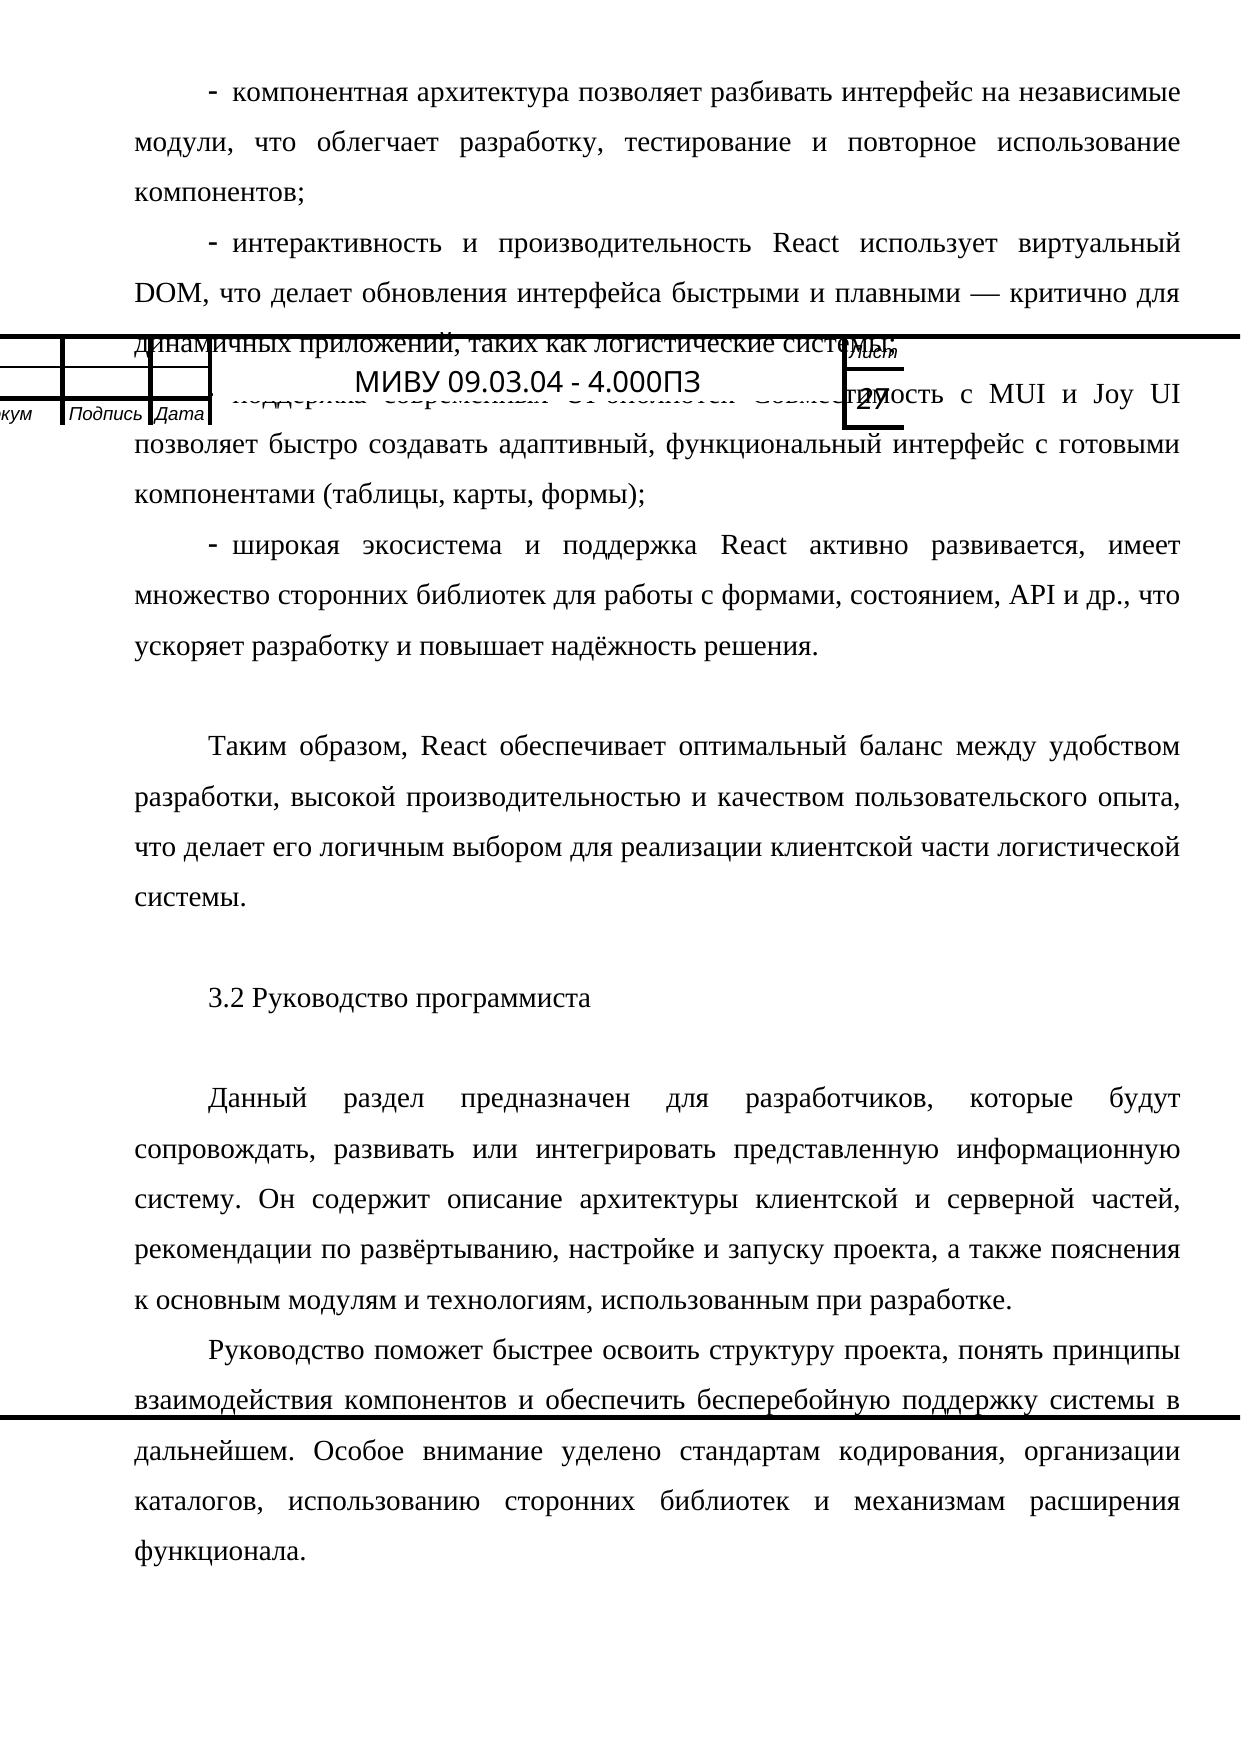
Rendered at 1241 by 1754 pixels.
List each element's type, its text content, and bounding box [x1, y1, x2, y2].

text Данный раздел предназначен для разработчиков, которые будут сопровождать, развивать или интегрировать представленную информационную систему. Он содержит описание архитектуры клиентской и серверной частей, рекомендации по развёртыванию, настройке и запуску проекта, а также пояснения к основным модулям и технологиям, использованным при разработке. [134, 1081, 1181, 1315]
text 3.2 Руководство программиста [134, 980, 1181, 1013]
list компонентная архитектура позволяет разбивать интерфейс на независимые модули, что облегчает разработку, тестирование и повторное использование компонентов; [134, 74, 1181, 208]
list интерактивность и производительность React использует виртуальный DOM, что делает обновления интерфейса быстрыми и плавными — критично для динамичных приложений, таких как логистические системы; [134, 225, 1181, 359]
text Таким образом, React обеспечивает оптимальный баланс между удобством разработки, высокой производительностью и качеством пользовательского опыта, что делает его логичным выбором для реализации клиентской части логистической системы. [134, 728, 1181, 913]
list широкая экосистема и поддержка React активно развивается, имеет множество сторонних библиотек для работы с формами, состоянием, API и др., что ускоряет разработку и повышает надёжность решения. [134, 527, 1181, 661]
text Руководство поможет быстрее освоить структуру проекта, понять принципы взаимодействия компонентов и обеспечить бесперебойную поддержку системы в дальнейшем. Особое внимание уделено стандартам кодирования, организации каталогов, использованию сторонних библиотек и механизмам расширения функционала. [134, 1332, 1181, 1567]
list поддержка современных UI-библиотек Совместимость с MUI и Joy UI позволяет быстро создавать адаптивный, функциональный интерфейс с готовыми компонентами (таблицы, карты, формы); [134, 376, 1181, 510]
